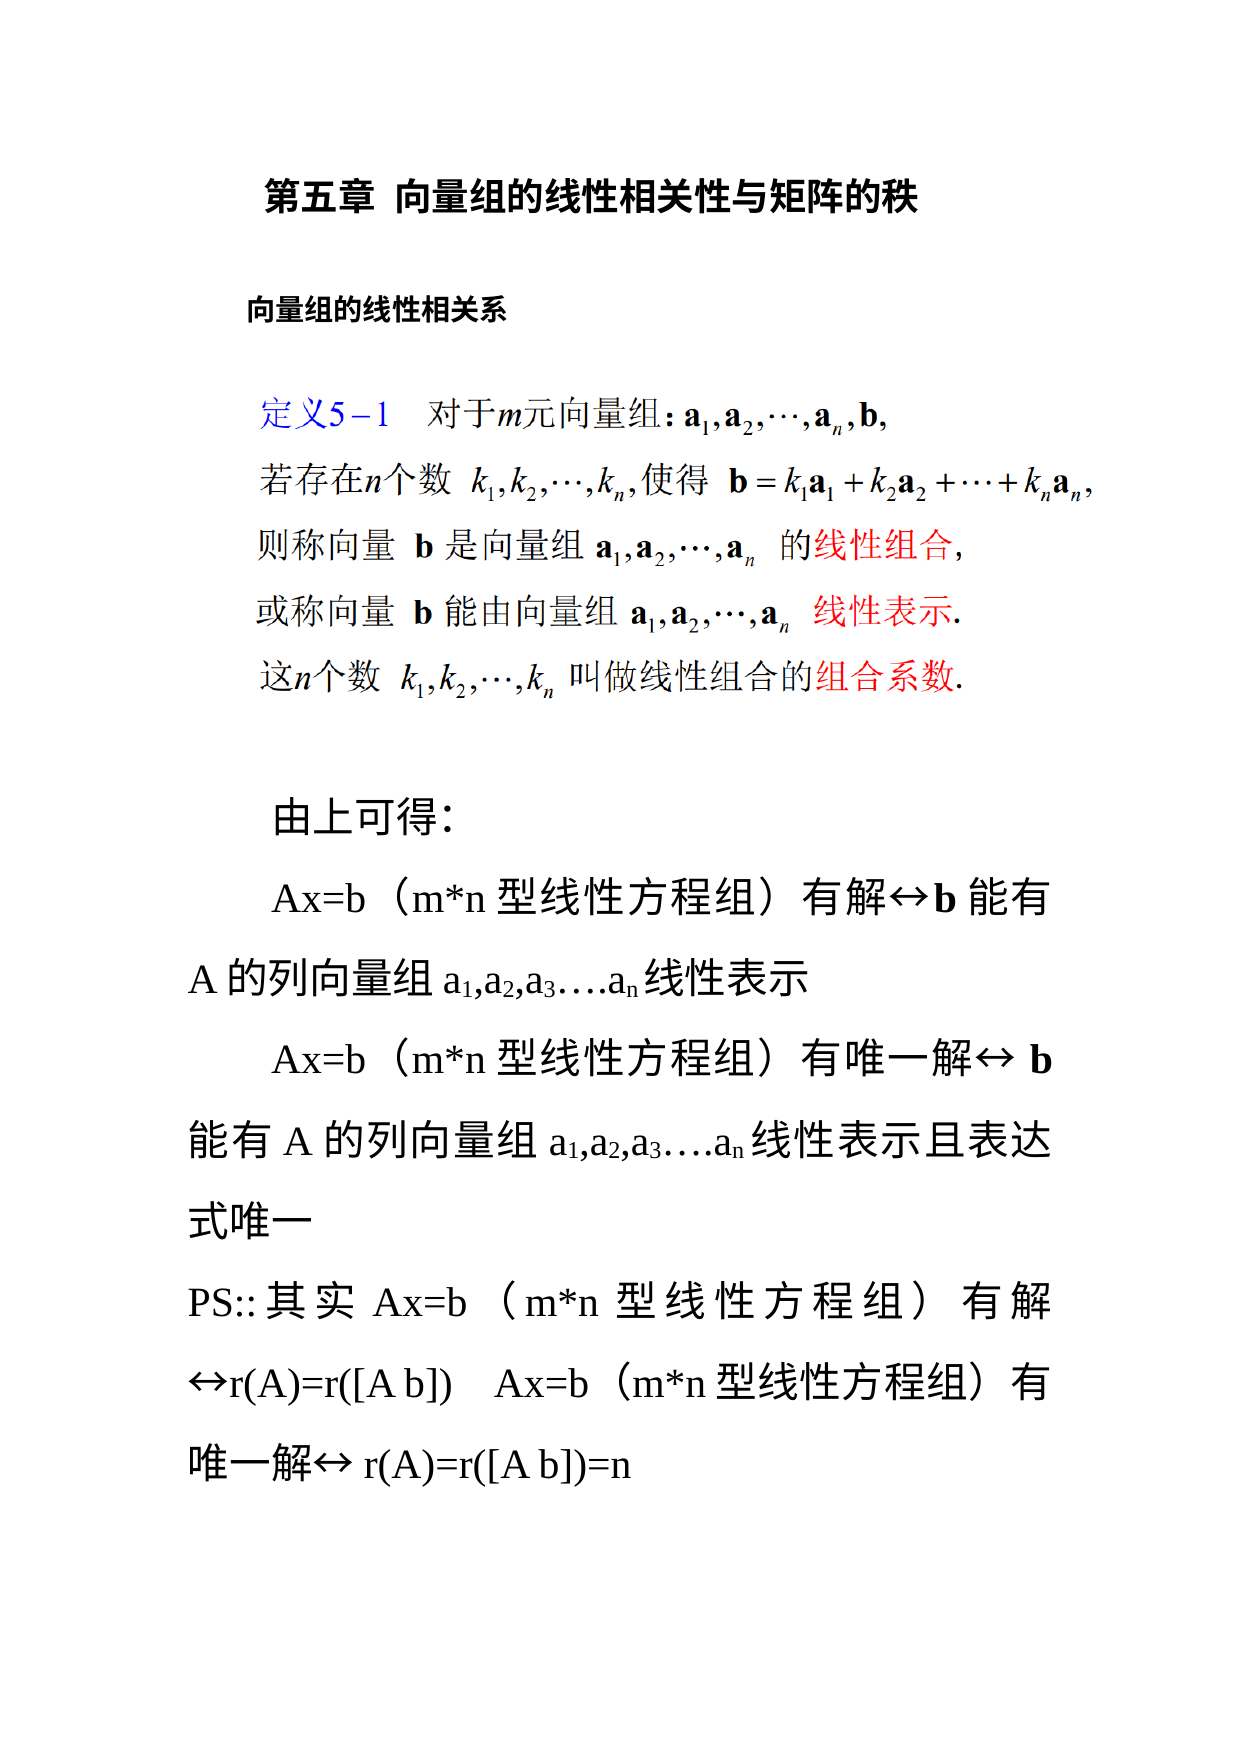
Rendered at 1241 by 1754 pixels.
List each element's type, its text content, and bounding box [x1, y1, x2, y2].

text 由上可得： [187, 782, 1053, 847]
text Ax=b（m*n型线性方程组）有唯一解↔ b能有A的列向量组a1,a2,a3….an线性表示且表达式唯一 [187, 1023, 1053, 1251]
text Ax=b（m*n型线性方程组）有解↔b能有A的列向量组a1,a2,a3….an线性表示 [187, 862, 1053, 1008]
subtitle 向量组的线性相关系 [187, 275, 1053, 340]
text PS::其实Ax=b（m*n型线性方程组）有解↔r(A)=r([A b]) Ax=b（m*n型线性方程组）有唯一解↔ r(A)=r([A b])=n [187, 1266, 1053, 1493]
subtitle 向量组的线性相关性与矩阵的秩 [263, 162, 1053, 227]
picture [237, 377, 1103, 704]
